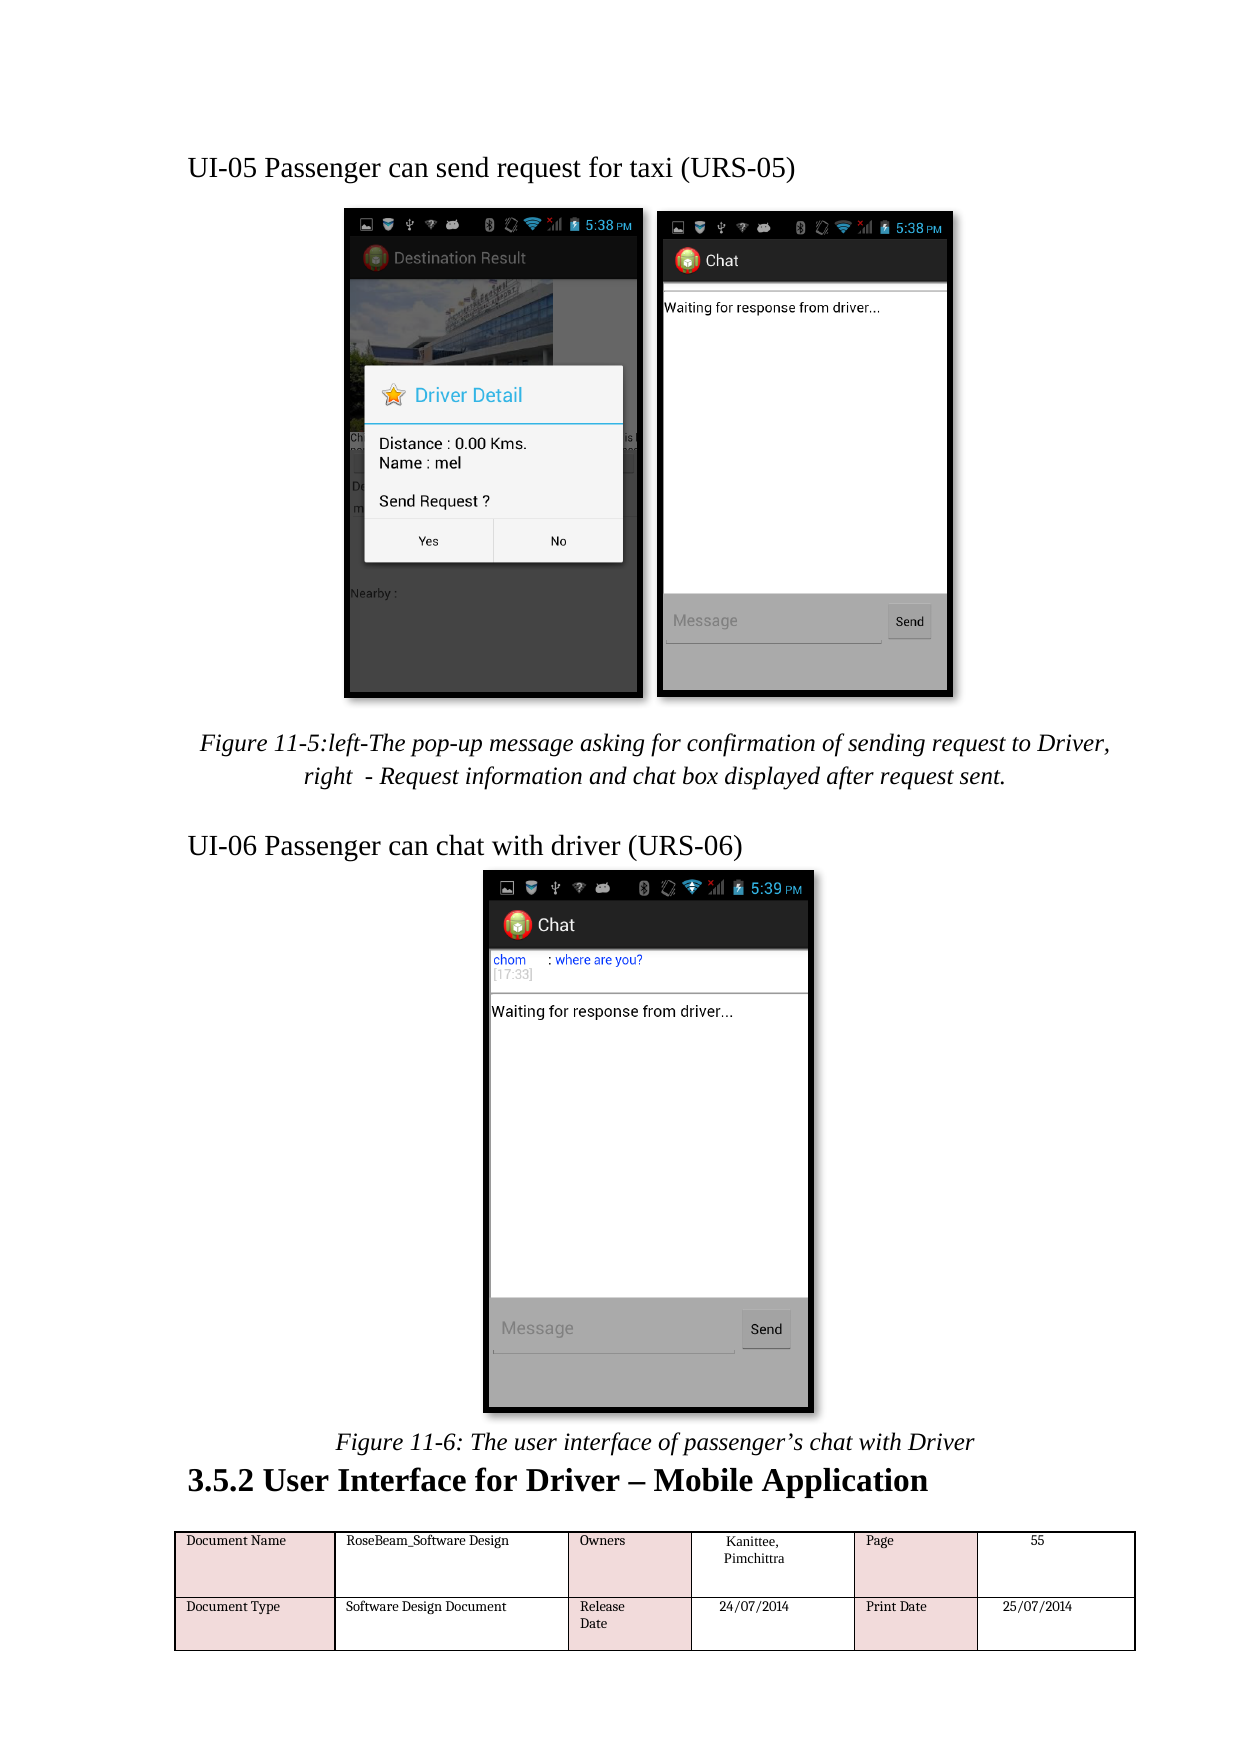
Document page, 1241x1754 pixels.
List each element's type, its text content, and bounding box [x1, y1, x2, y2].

text Figure 11-6: The user interface of passenger’s chat with Driver [187, 1427, 1123, 1456]
text UI-06 Passenger can chat with driver (URS-06) [187, 828, 1123, 861]
picture [663, 217, 947, 690]
picture [350, 214, 637, 692]
text UI-05 Passenger can send request for taxi (URS-05) [187, 150, 1123, 183]
text 3.5.2 User Interface for Driver – Mobile Application [187, 1460, 1123, 1499]
picture [489, 876, 808, 1407]
text Figure 11-5:left-The pop-up message asking for confirmation of sending request to Driver, right - Request information and chat box displayed after request sent. [187, 728, 1123, 823]
